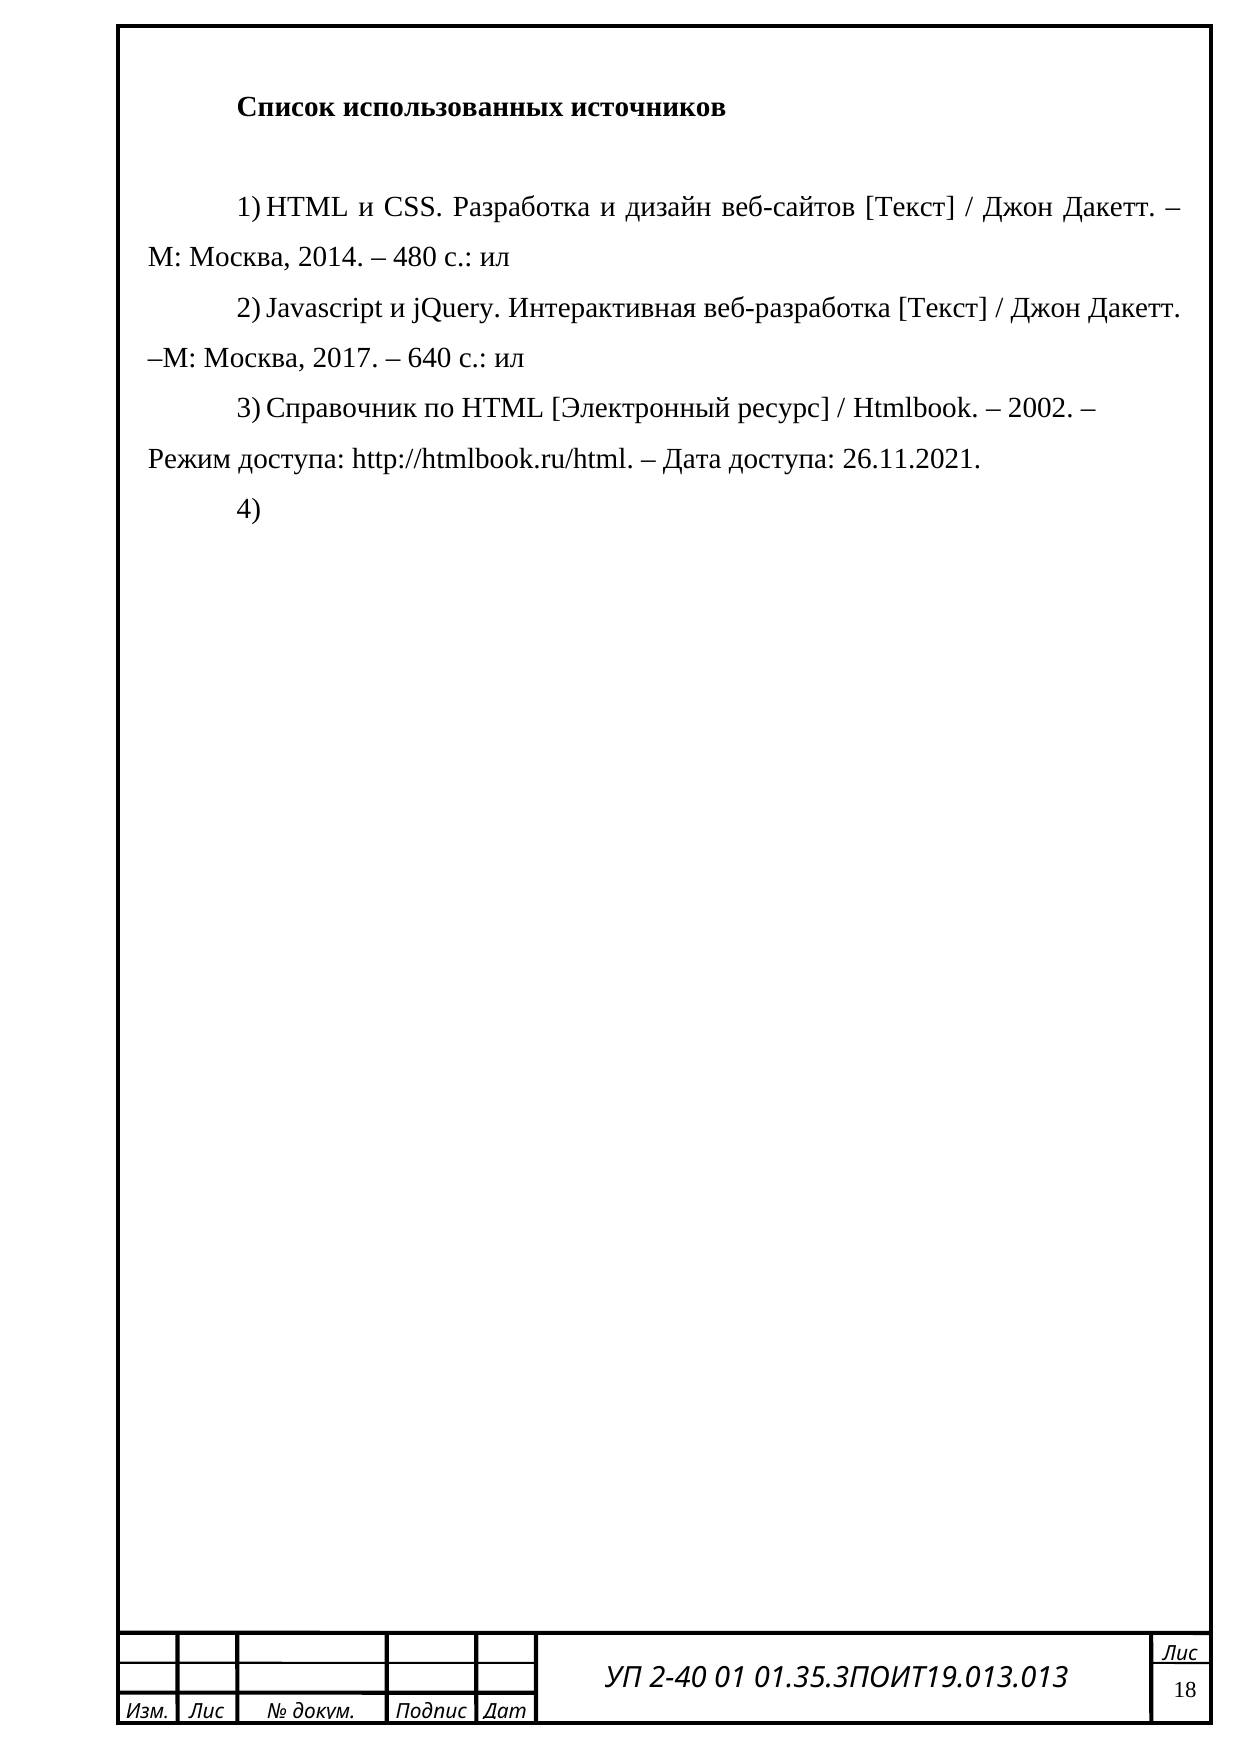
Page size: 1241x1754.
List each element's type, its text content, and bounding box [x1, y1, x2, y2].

text Список использованных источников [148, 89, 1181, 122]
list Javascript и jQuery. Интерактивная веб-разработка [Текст] / Джон Дакетт. –М: Москва, 2017. – 640 с.: ил [148, 290, 1181, 374]
list HTML и CSS. Разработка и дизайн веб-сайтов [Текст] / Джон Дакетт. –М: Москва, 2014. – 480 с.: ил [148, 189, 1181, 273]
list Справочник по HTML [Электронный ресурс] / Htmlbook. – 2002. – Режим доступа: http://htmlbook.ru/html. – Дата доступа: 26.11.2021. [148, 391, 1181, 474]
